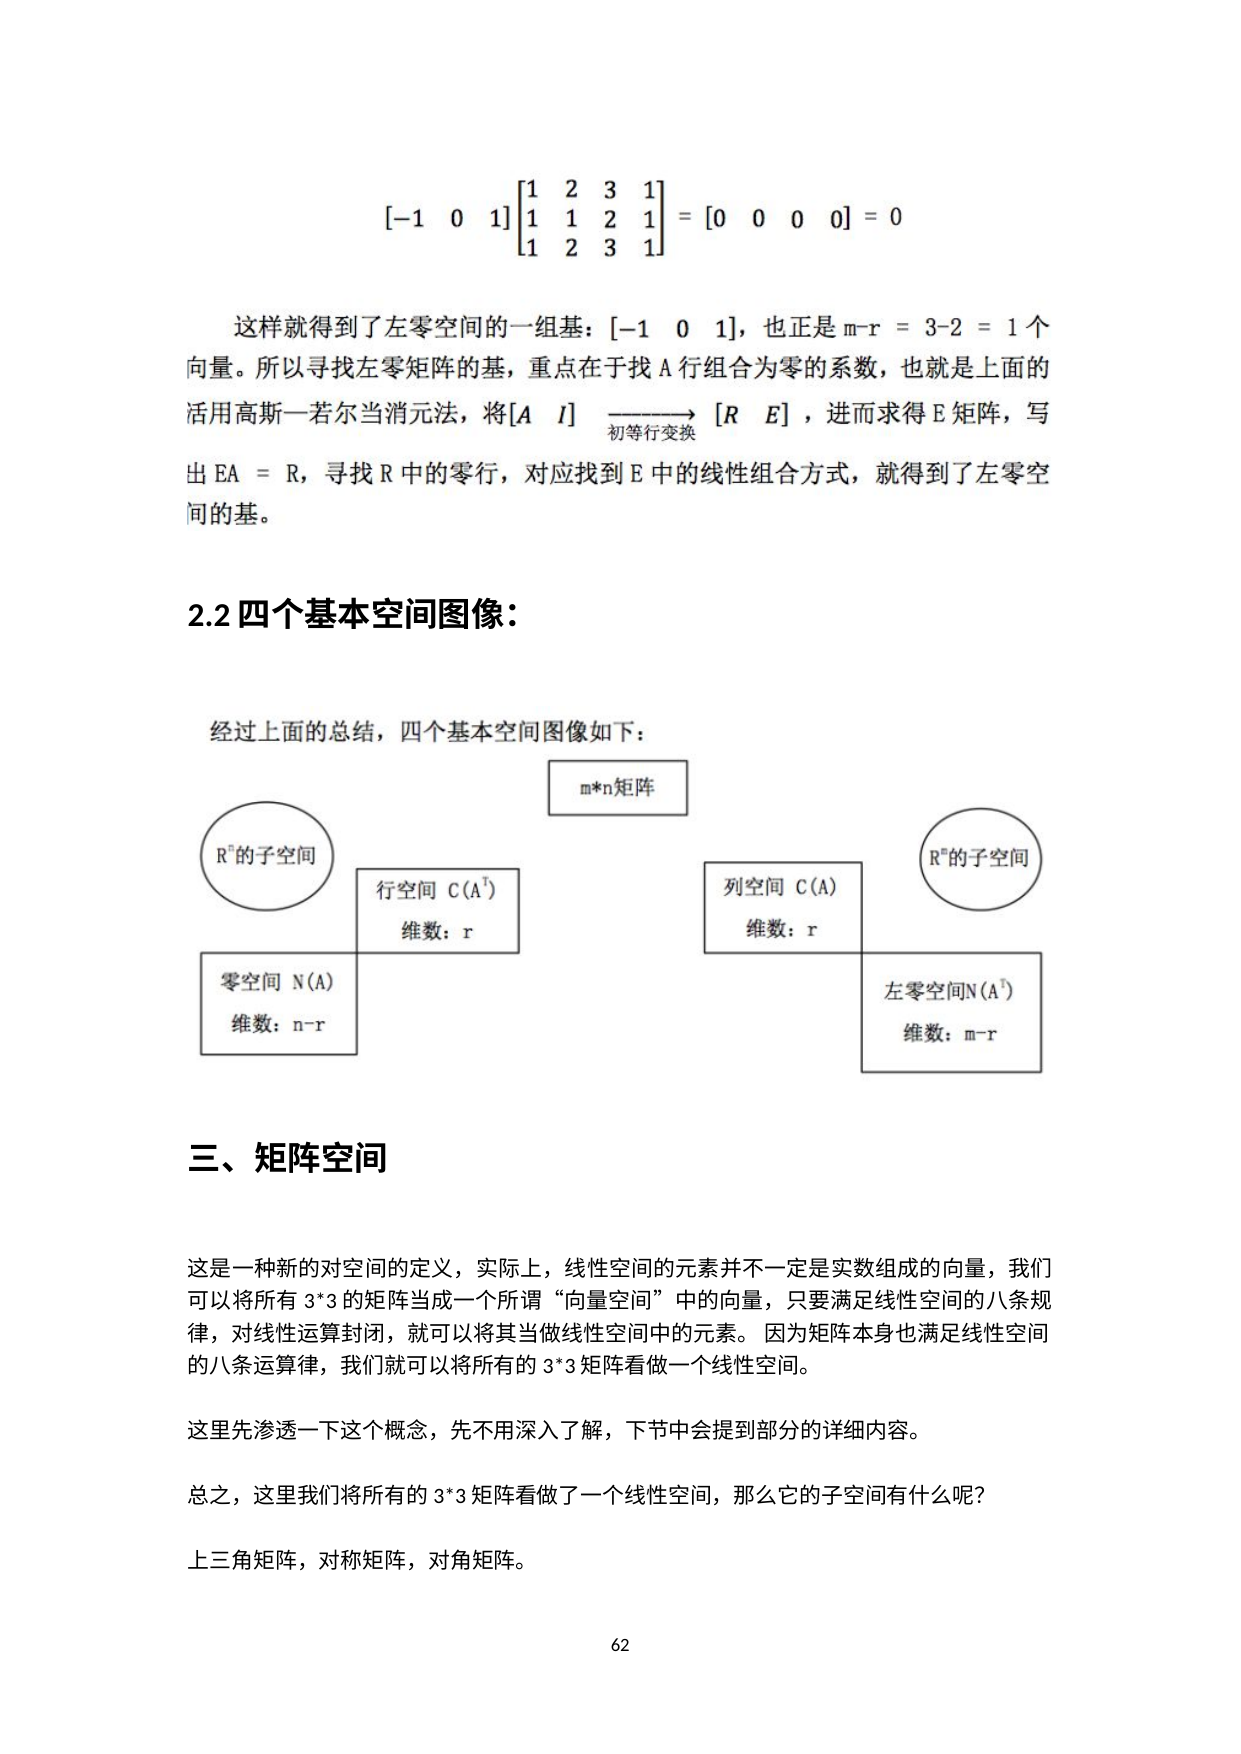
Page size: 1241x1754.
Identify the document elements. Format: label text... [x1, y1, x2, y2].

text 上三角矩阵，对称矩阵，对角矩阵。 [187, 1543, 1053, 1576]
picture [187, 706, 1053, 1091]
text 总之，这里我们将所有的 3*3 矩阵看做了一个线性空间，那么它的子空间有什么呢？ [187, 1478, 1053, 1511]
text 这里先渗透一下这个概念，先不用深入了解，下节中会提到部分的详细内容。 [187, 1413, 1053, 1446]
text 这是一种新的对空间的定义，实际上，线性空间的元素并不一定是实数组成的向量，我们可以将所有 3*3 的矩阵当成一个所谓“向量空间”中的向量，只要满足线性空间的八条规律，对线性运算封闭，就可以将其当做线性空间中的元素。 因为矩阵本身也满足线性空间的八条运算律，我们就可以将所有的 3*3 矩阵看做一个线性空间。 [187, 1251, 1053, 1381]
picture [187, 162, 1053, 531]
subtitle 三、矩阵空间 [187, 1123, 1053, 1188]
subtitle 2.2 四个基本空间图像： [187, 579, 1053, 644]
